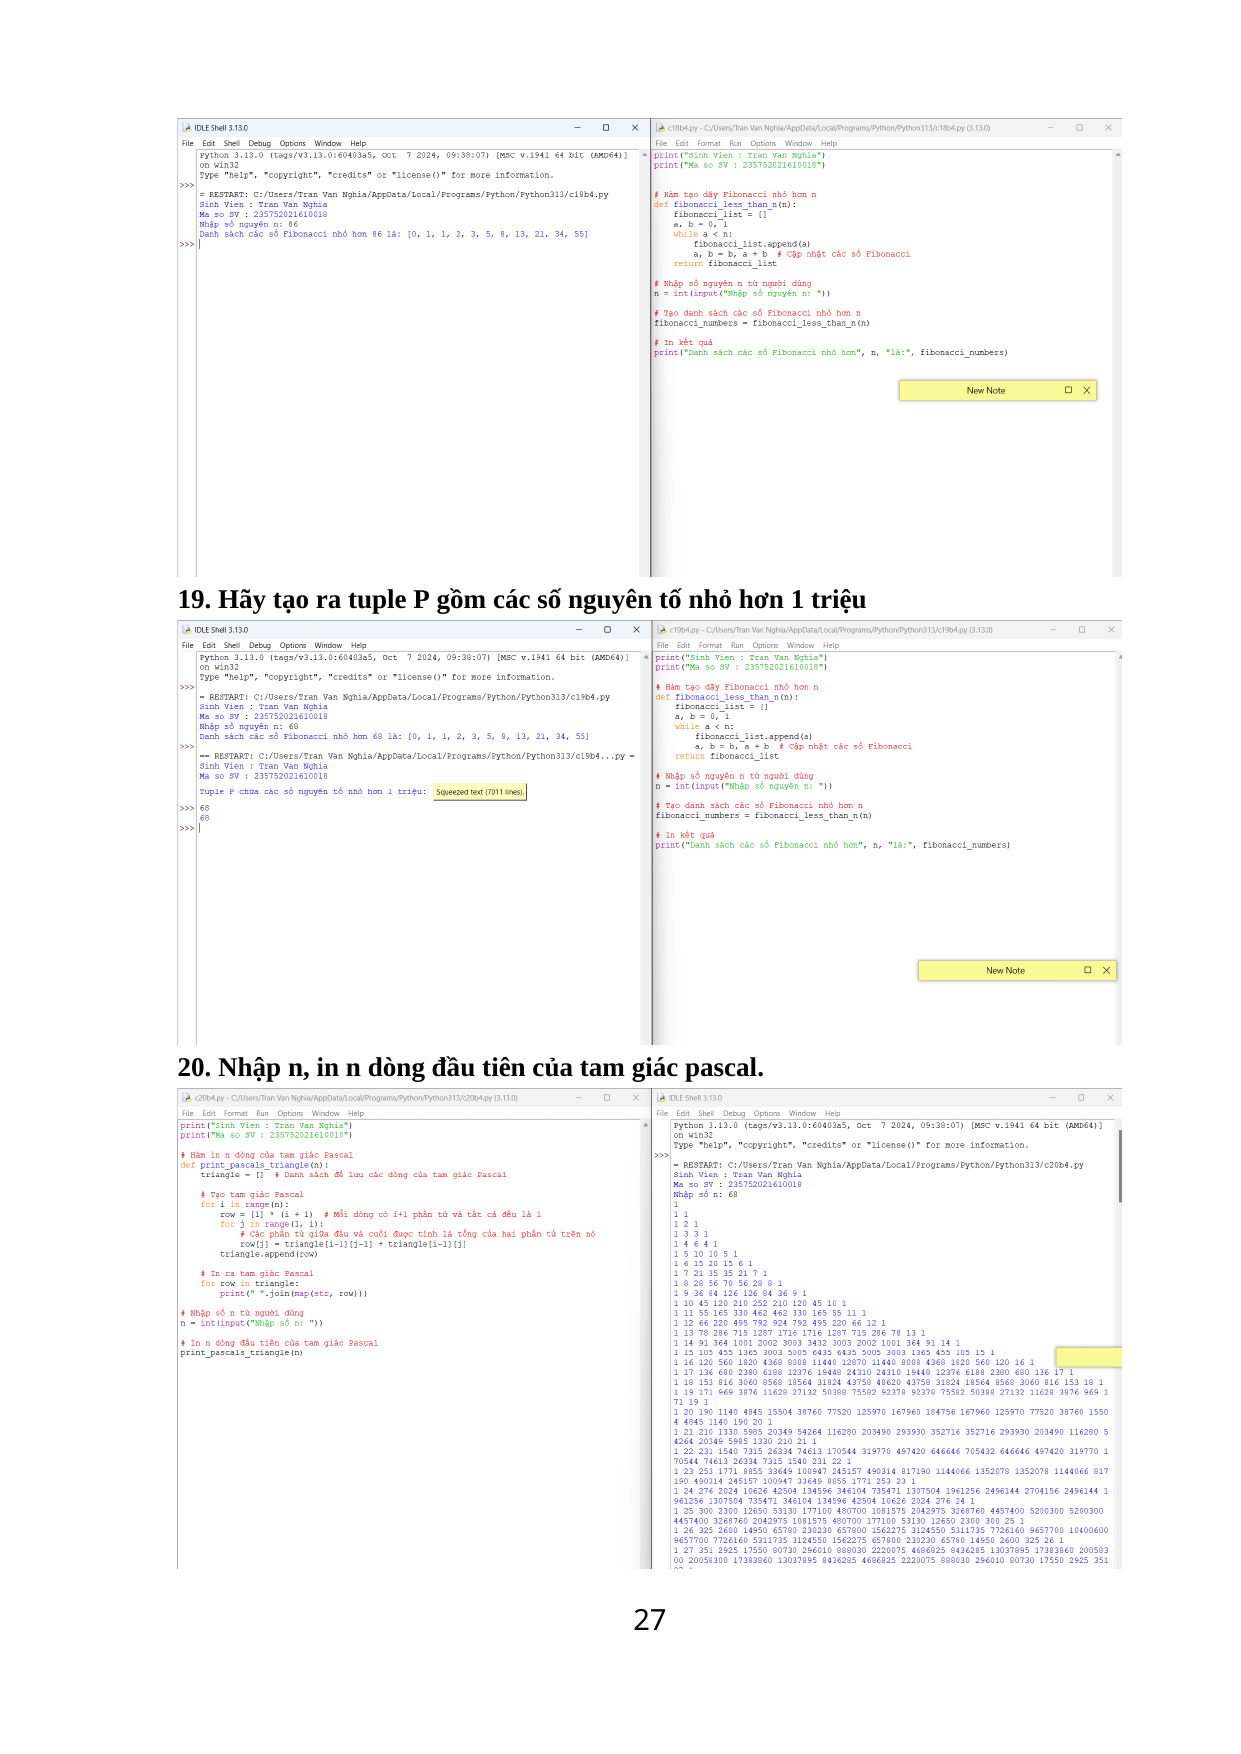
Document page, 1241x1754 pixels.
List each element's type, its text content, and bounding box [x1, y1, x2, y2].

text 19. Hãy tạo ra tuple P gồm các số nguyên tố nhỏ hơn 1 triệu [177, 583, 1122, 614]
text 20. Nhập n, in n dòng đầu tiên của tam giác pascal. [177, 1051, 1122, 1082]
picture [177, 620, 1123, 1045]
picture [177, 118, 1123, 577]
picture [177, 1088, 1123, 1569]
